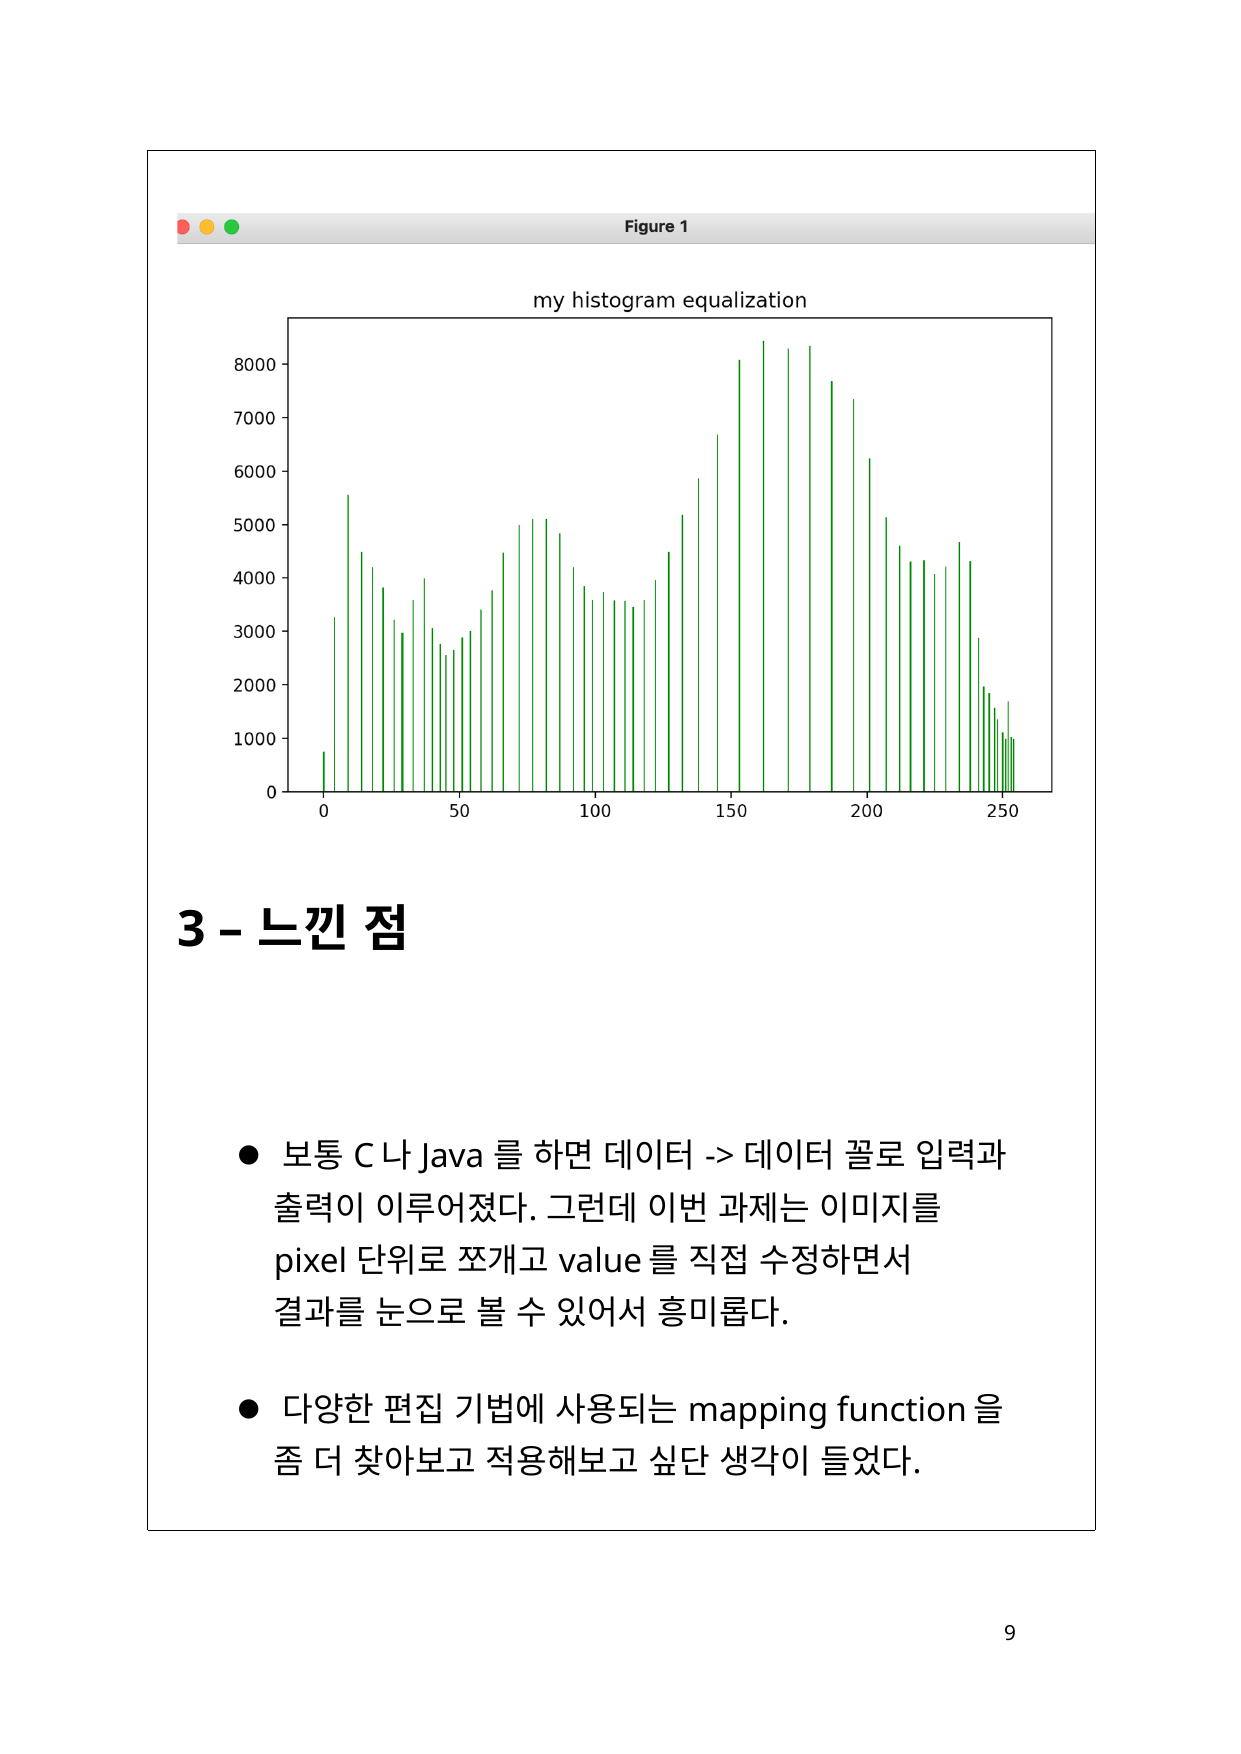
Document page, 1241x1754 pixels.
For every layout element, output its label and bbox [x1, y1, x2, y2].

table_header [148, 151, 1095, 1530]
picture [177, 213, 1095, 842]
